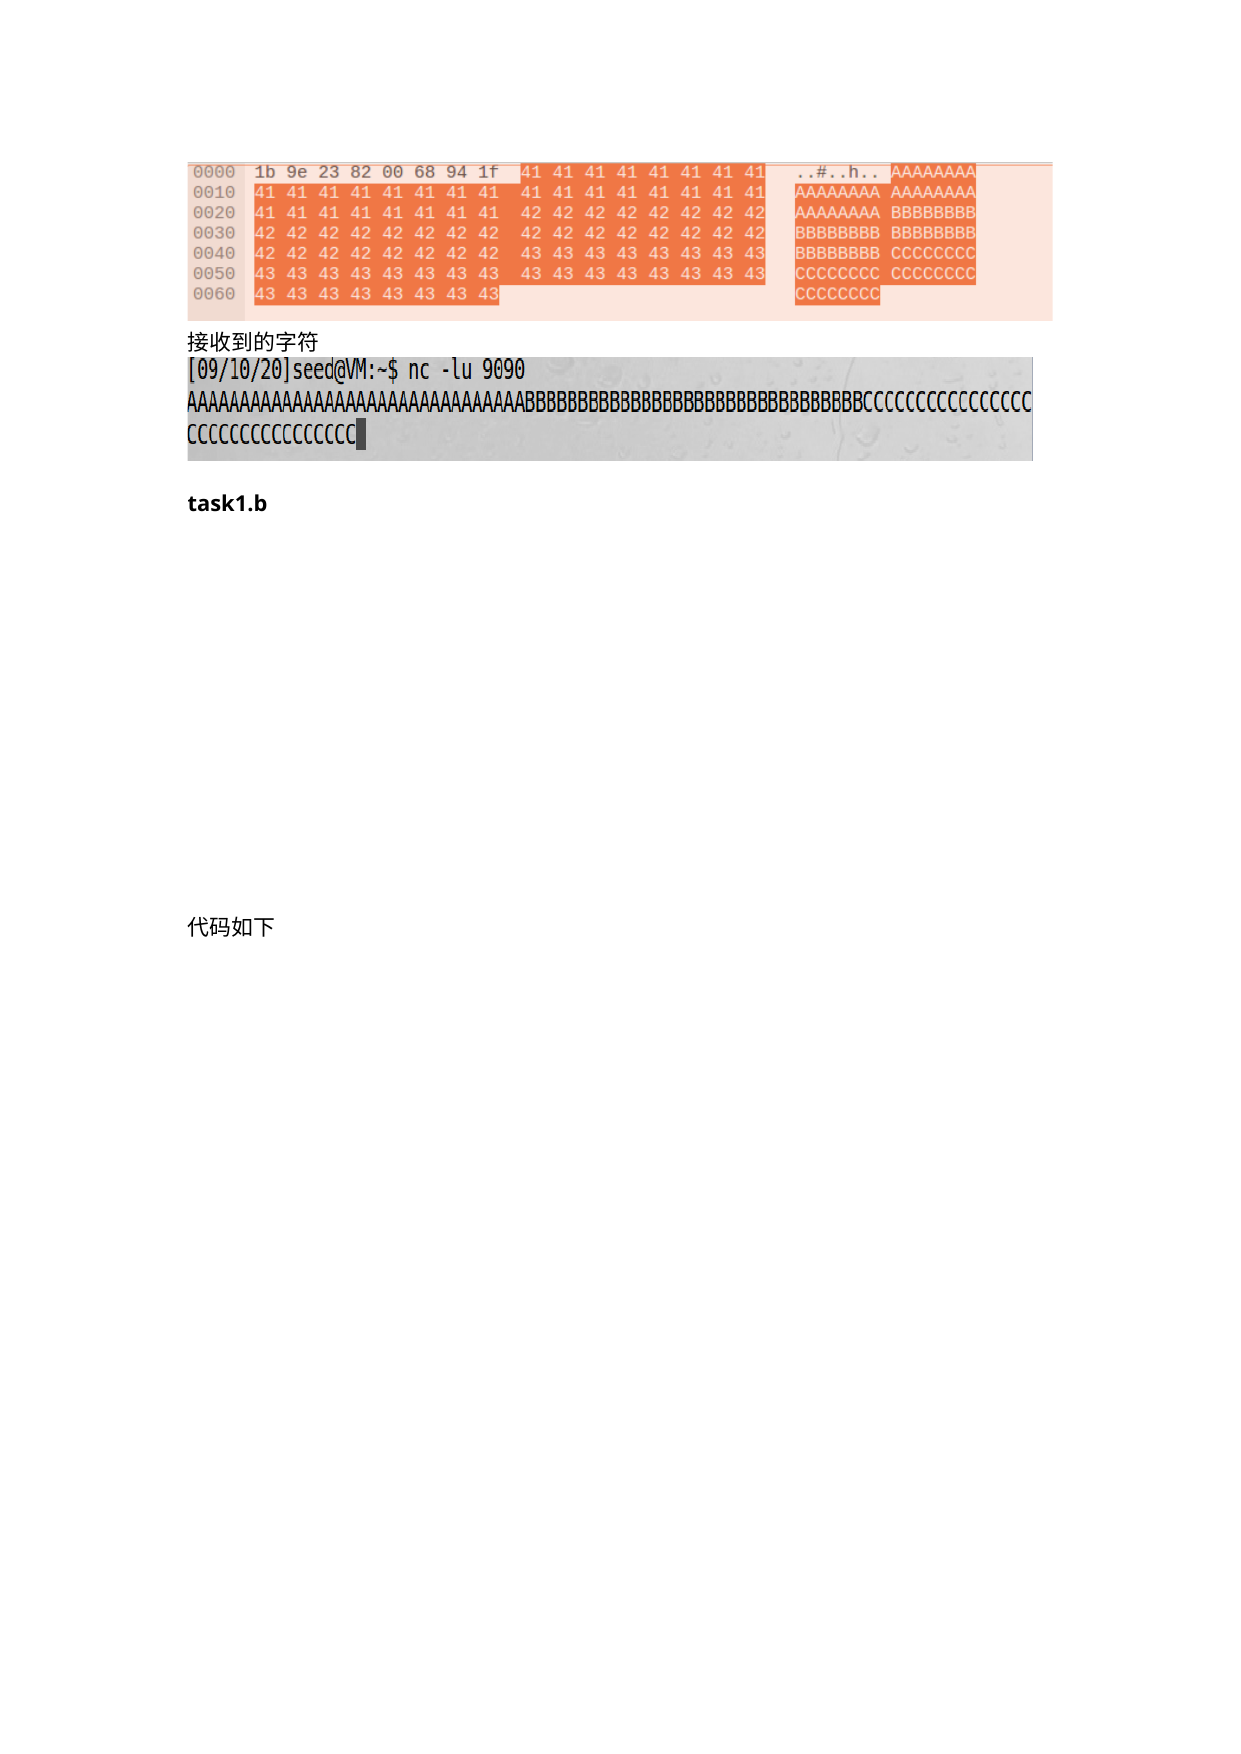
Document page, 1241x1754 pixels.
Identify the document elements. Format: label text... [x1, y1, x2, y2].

text 代码如下 [187, 909, 1053, 942]
text 接收到的字符 [187, 324, 1053, 357]
picture [187, 162, 1053, 321]
text task1.b [187, 487, 1053, 519]
picture [187, 357, 1033, 461]
